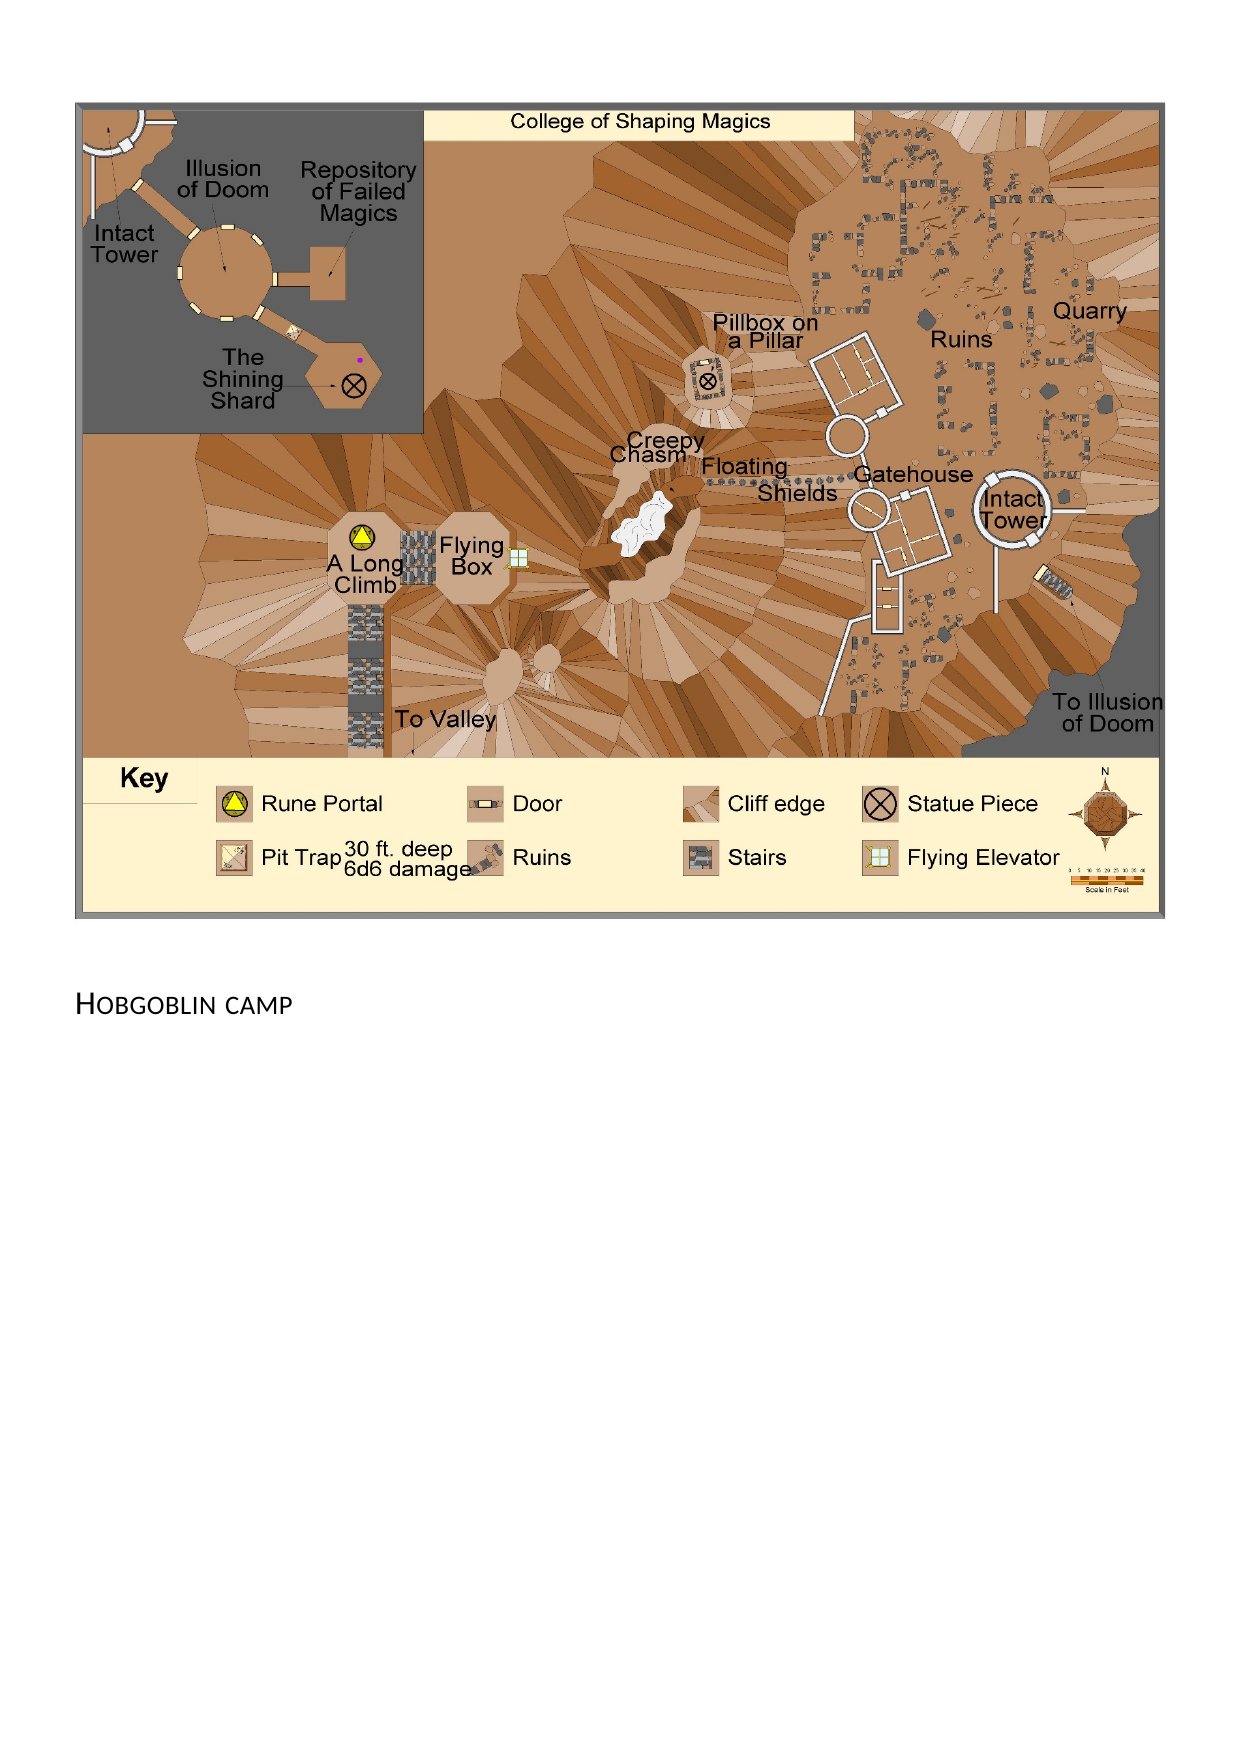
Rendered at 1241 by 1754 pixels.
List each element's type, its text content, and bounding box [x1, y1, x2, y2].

picture [75, 75, 1166, 947]
subtitle Hobgoblin camp [75, 982, 1165, 1023]
